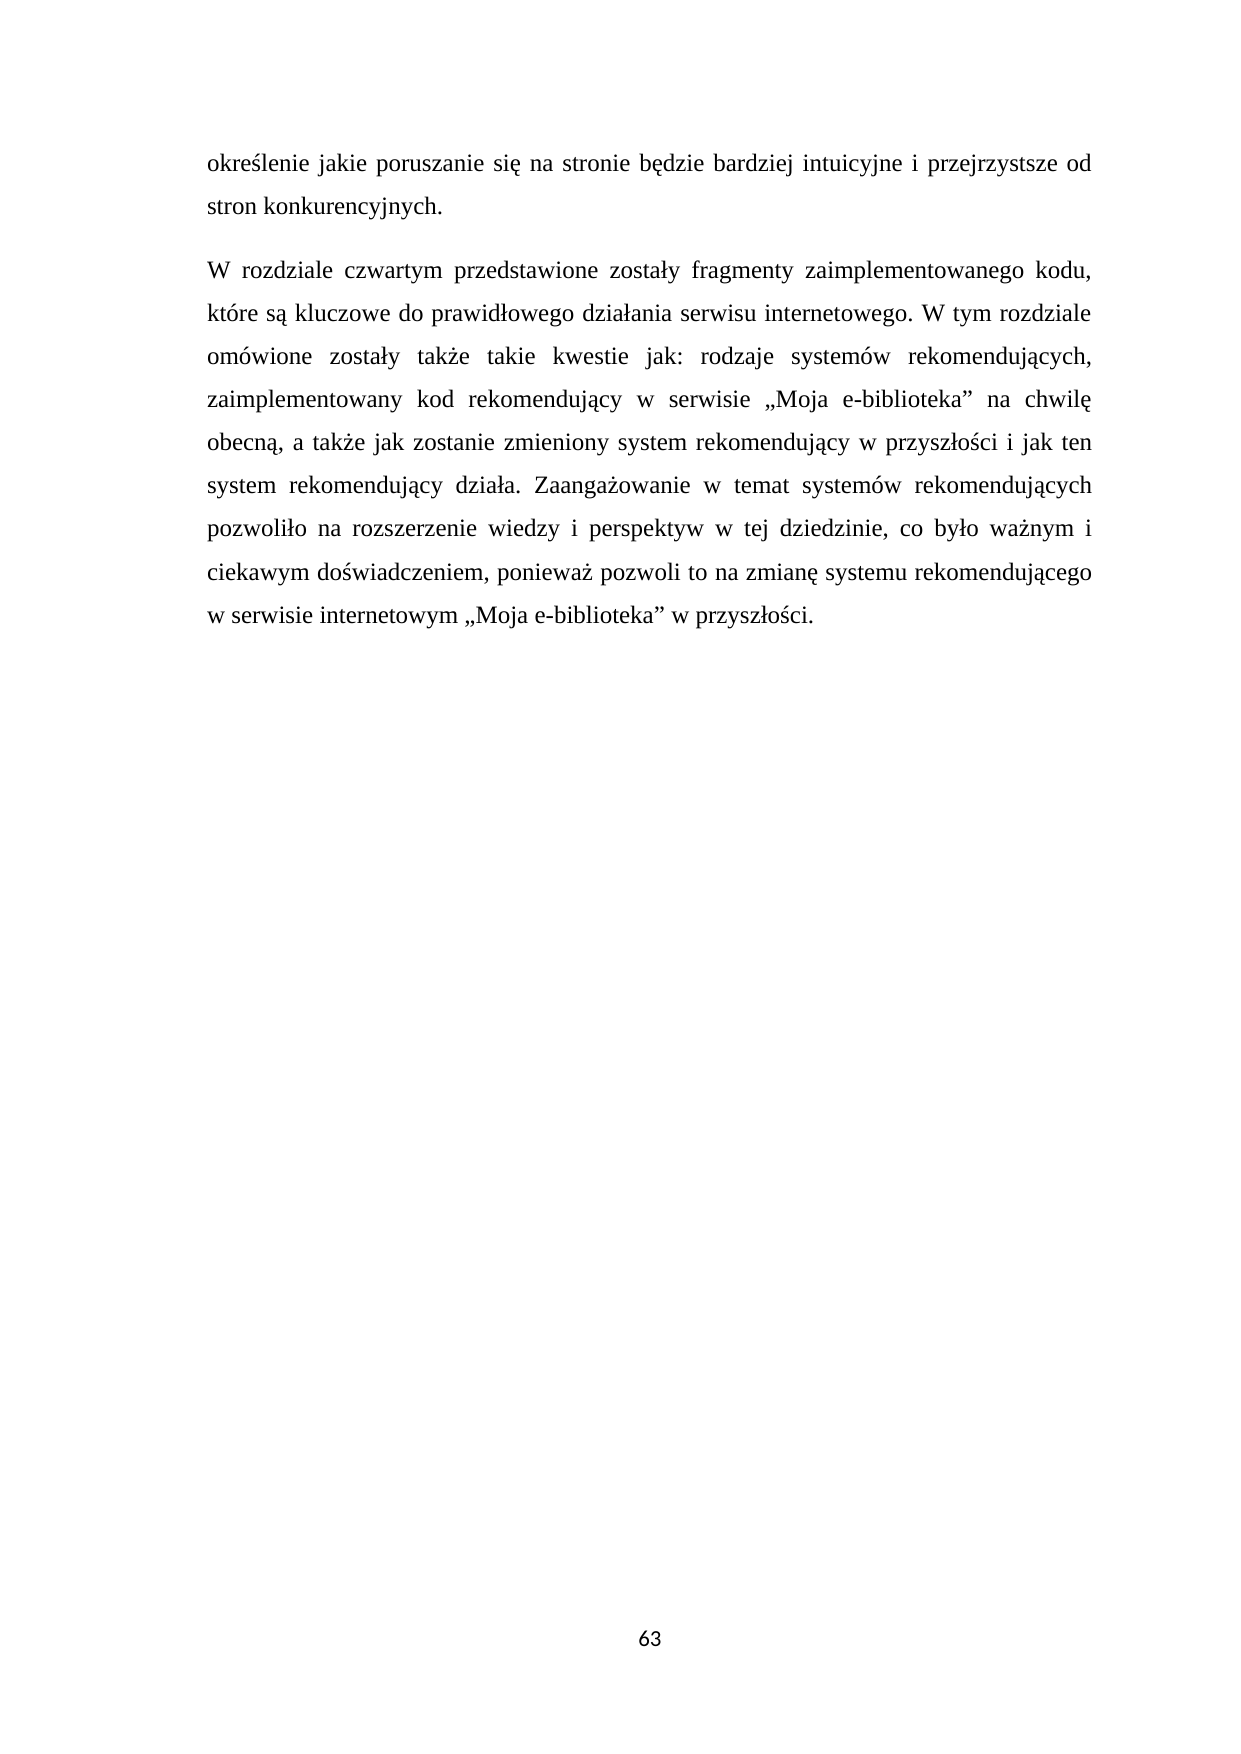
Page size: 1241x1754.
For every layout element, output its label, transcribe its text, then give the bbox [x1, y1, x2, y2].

text W rozdziale czwartym przedstawione zostały fragmenty zaimplementowanego kodu, które są kluczowe do prawidłowego działania serwisu internetowego. W tym rozdziale omówione zostały także takie kwestie jak: rodzaje systemów rekomendujących, zaimplementowany kod rekomendujący w serwisie „Moja e-biblioteka” na chwilę obecną, a także jak zostanie zmieniony system rekomendujący w przyszłości i jak ten system rekomendujący działa. Zaangażowanie w temat systemów rekomendujących pozwoliło na rozszerzenie wiedzy i perspektyw w tej dziedzinie, co było ważnym i ciekawym doświadczeniem, ponieważ pozwoli to na zmianę systemu rekomendującego w serwisie internetowym „Moja e-biblioteka” w przyszłości. [207, 255, 1092, 628]
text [207, 148, 1092, 219]
